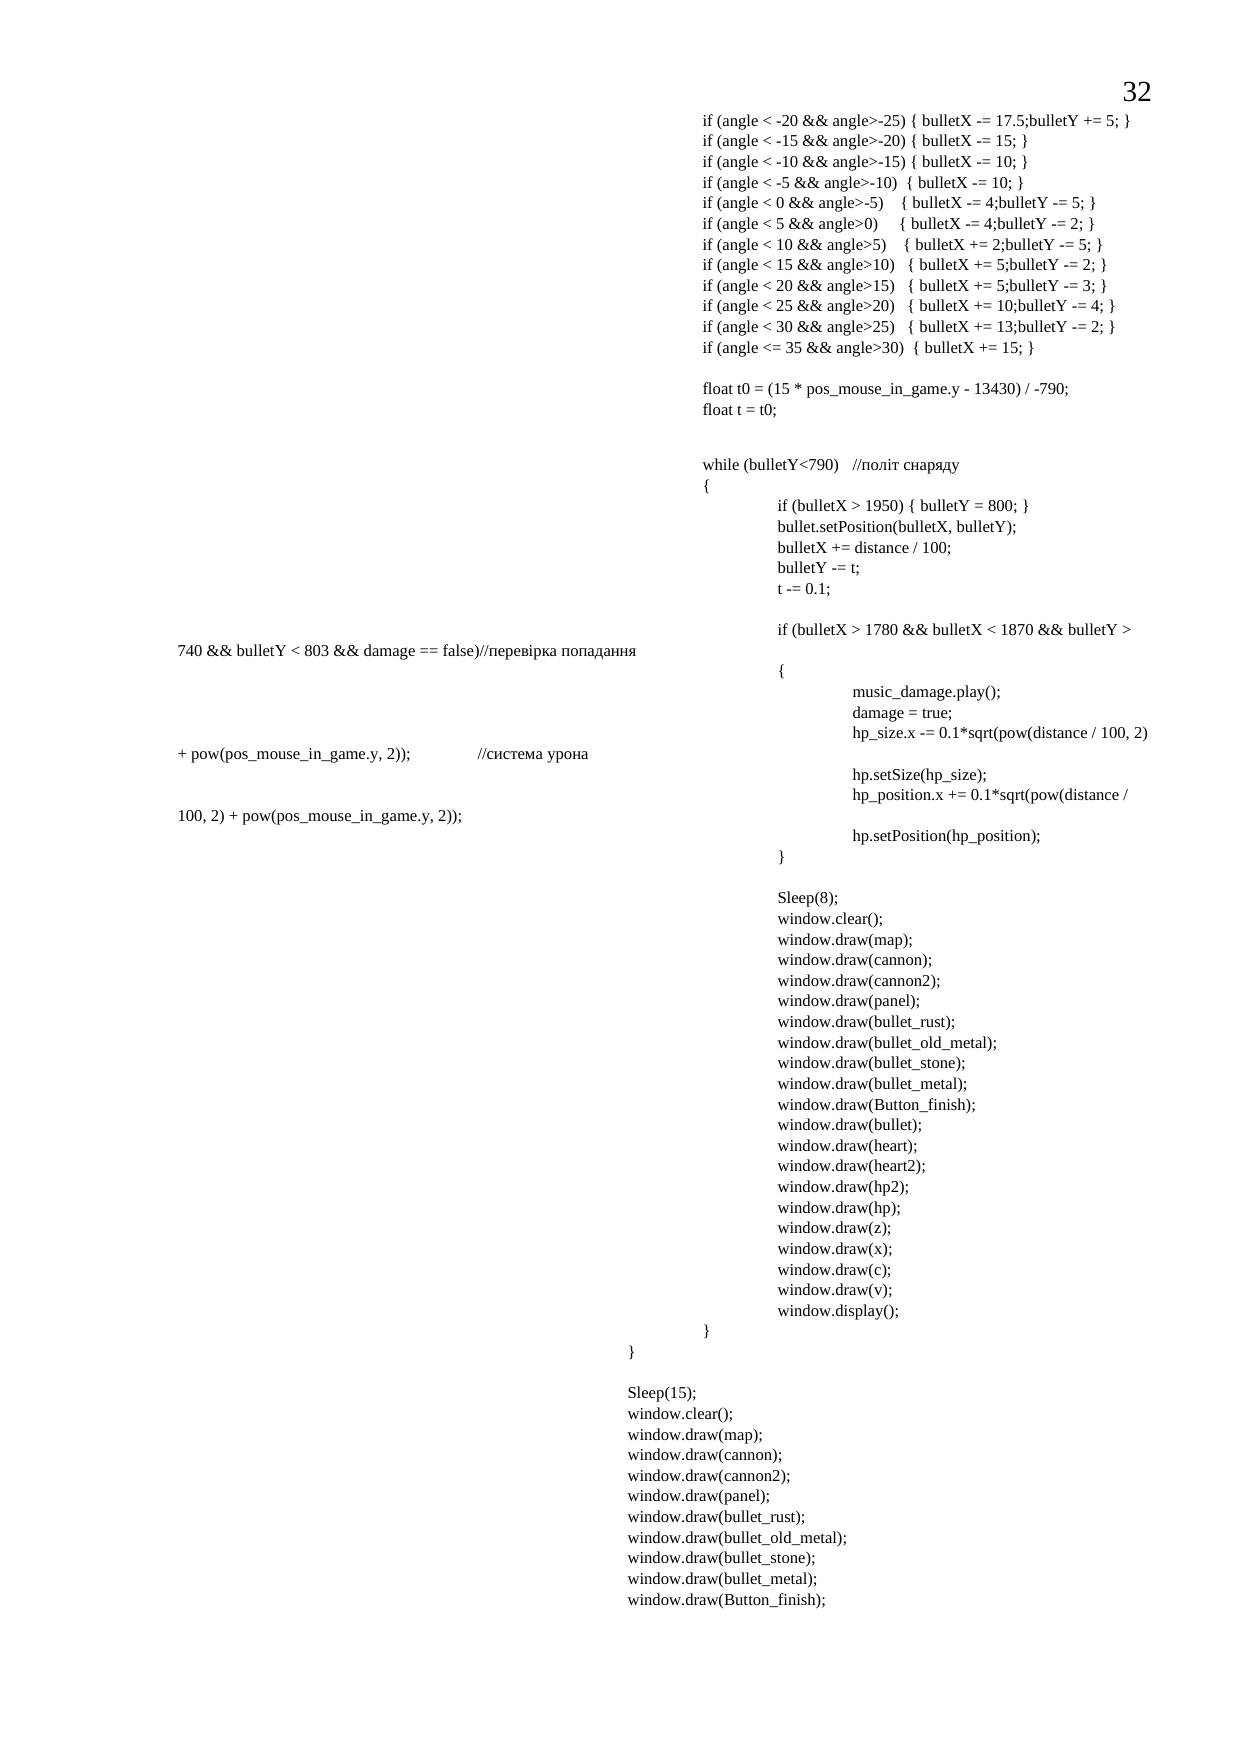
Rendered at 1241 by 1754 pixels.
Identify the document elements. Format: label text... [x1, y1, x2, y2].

text window.draw(x); [177, 1239, 1152, 1258]
text window.draw(z); [177, 1218, 1152, 1237]
text float t = t0; [177, 399, 1152, 418]
text { [177, 476, 1152, 495]
text window.draw(map); [177, 929, 1152, 948]
text window.draw(cannon); [177, 1445, 1152, 1464]
text Sleep(15); [177, 1383, 1152, 1402]
text if (angle < -10 && angle>-15) { bulletX -= 10; } [177, 152, 1152, 171]
text Sleep(8); [177, 888, 1152, 907]
text window.clear(); [177, 909, 1152, 928]
text window.draw(c); [177, 1259, 1152, 1278]
text float t0 = (15 * pos_mouse_in_game.y - 13430) / -790; [177, 379, 1152, 398]
text window.draw(cannon2); [177, 971, 1152, 990]
text if (angle < -15 && angle>-20) { bulletX -= 15; } [177, 131, 1152, 150]
text window.draw(hp2); [177, 1177, 1152, 1196]
text { [177, 661, 1152, 680]
text if (angle < 15 && angle>10) { bulletX += 5;bulletY -= 2; } [177, 255, 1152, 274]
text if (angle < 0 && angle>-5) { bulletX -= 4;bulletY -= 5; } [177, 193, 1152, 212]
text music_damage.play(); [177, 682, 1152, 701]
text while (bulletY<790) //політ снаряду [177, 455, 1152, 474]
text if (angle < -5 && angle>-10) { bulletX -= 10; } [177, 172, 1152, 192]
text if (angle < 25 && angle>20) { bulletX += 10;bulletY -= 4; } [177, 296, 1152, 315]
text window.draw(v); [177, 1280, 1152, 1299]
text } [177, 1321, 1152, 1340]
text if (angle < 30 && angle>25) { bulletX += 13;bulletY -= 2; } [177, 317, 1152, 336]
text window.draw(bullet_old_metal); [177, 1032, 1152, 1052]
text hp.setPosition(hp_position); [177, 826, 1152, 845]
text if (bulletX > 1950) { bulletY = 800; } [177, 496, 1152, 515]
text bulletX += distance / 100; [177, 537, 1152, 557]
text if (angle <= 35 && angle>30) { bulletX += 15; } [177, 337, 1152, 357]
text window.draw(bullet_rust); [177, 1507, 1152, 1526]
text if (angle < 5 && angle>0) { bulletX -= 4;bulletY -= 2; } [177, 214, 1152, 233]
text window.draw(panel); [177, 991, 1152, 1010]
text window.clear(); [177, 1404, 1152, 1423]
text window.draw(Button_finish); [177, 1589, 1152, 1608]
text t -= 0.1; [177, 579, 1152, 598]
text bullet.setPosition(bulletX, bulletY); [177, 517, 1152, 536]
text if (angle < 20 && angle>15) { bulletX += 5;bulletY -= 3; } [177, 276, 1152, 295]
text window.draw(cannon2); [177, 1466, 1152, 1485]
text window.draw(bullet_metal); [177, 1569, 1152, 1588]
text } [177, 847, 1152, 866]
text hp.setSize(hp_size); [177, 764, 1152, 783]
text bulletY -= t; [177, 558, 1152, 577]
text window.draw(bullet_metal); [177, 1074, 1152, 1093]
text window.draw(heart); [177, 1136, 1152, 1155]
text hp_position.x += 0.1*sqrt(pow(distance / 100, 2) + pow(pos_mouse_in_game.y, 2)); [177, 785, 1152, 825]
text if (angle < 10 && angle>5) { bulletX += 2;bulletY -= 5; } [177, 234, 1152, 253]
text window.display(); [177, 1301, 1152, 1320]
text window.draw(Button_finish); [177, 1094, 1152, 1113]
text damage = true; [177, 702, 1152, 722]
text window.draw(bullet_stone); [177, 1053, 1152, 1072]
text } [177, 1342, 1152, 1361]
text if (angle < -20 && angle>-25) { bulletX -= 17.5;bulletY += 5; } [177, 111, 1152, 130]
text window.draw(bullet_rust); [177, 1012, 1152, 1031]
text hp_size.x -= 0.1*sqrt(pow(distance / 100, 2) + pow(pos_mouse_in_game.y, 2)); //система урона [177, 723, 1152, 763]
text window.draw(bullet_old_metal); [177, 1527, 1152, 1547]
text window.draw(bullet); [177, 1115, 1152, 1134]
text window.draw(hp); [177, 1197, 1152, 1217]
text window.draw(cannon); [177, 950, 1152, 969]
text window.draw(map); [177, 1424, 1152, 1443]
text window.draw(heart2); [177, 1156, 1152, 1175]
text window.draw(bullet_stone); [177, 1548, 1152, 1567]
text if (bulletX > 1780 && bulletX < 1870 && bulletY > 740 && bulletY < 803 && damage == false)//перевірка попадання [177, 620, 1152, 660]
text window.draw(panel); [177, 1486, 1152, 1505]
